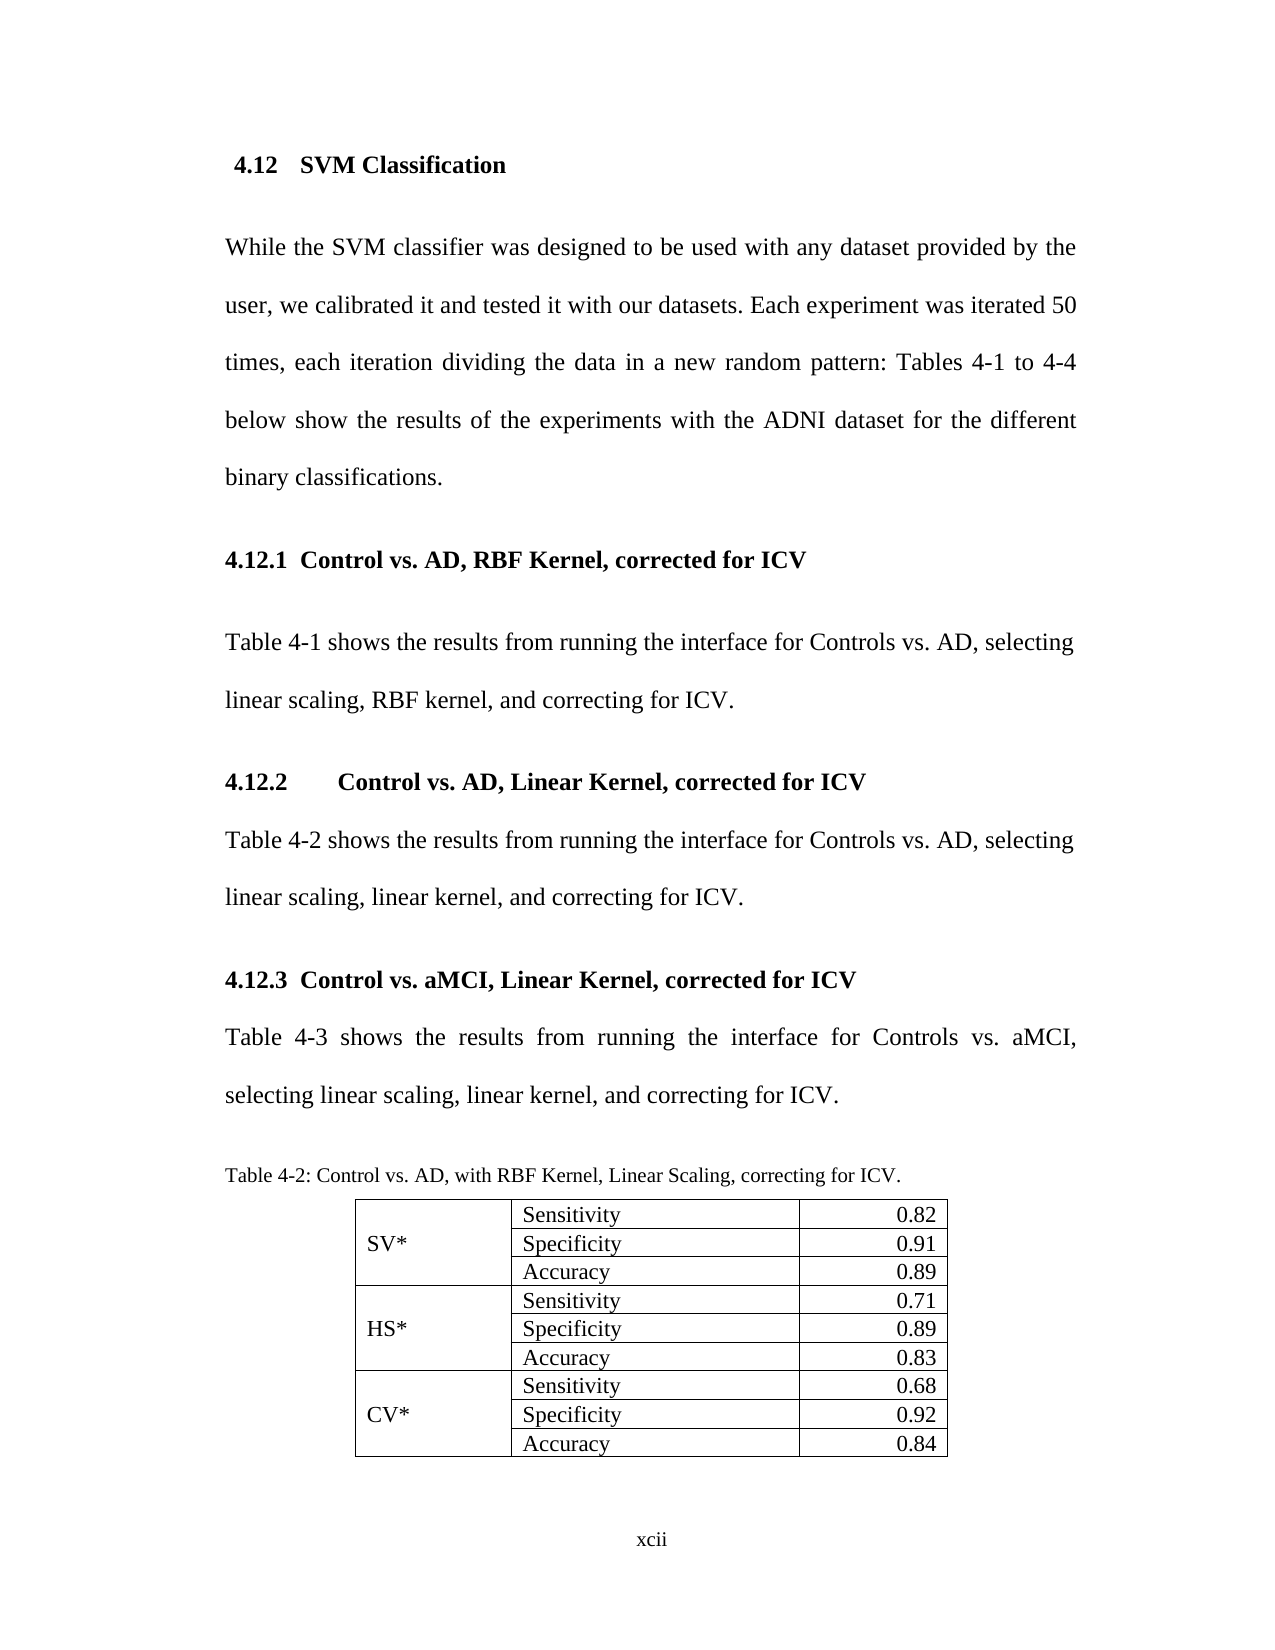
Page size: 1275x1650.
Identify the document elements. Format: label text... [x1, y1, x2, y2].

subtitle SVM Classification [234, 150, 1078, 179]
table_cell Sensitivity [512, 1371, 799, 1399]
text While the SVM classifier was designed to be used with any dataset provided by the user, we calibrated it and tested it with our datasets. Each experiment was iterated 50 times, each iteration dividing the data in a new random pattern: Tables 4-1 to 4-4 below show the results of the experiments with the ADNI dataset for the different binary classifications. [225, 232, 1078, 491]
table_cell Accuracy [512, 1343, 799, 1370]
table_cell [356, 1428, 511, 1456]
subtitle Control vs. aMCI, Linear Kernel, corrected for ICV [225, 965, 1078, 994]
table_cell Specificity [512, 1314, 799, 1342]
table_header Sensitivity [512, 1200, 799, 1228]
text Table 4-1 shows the results from running the interface for Controls vs. AD, selecting linear scaling, RBF kernel, and correcting for ICV. [225, 627, 1078, 714]
table_cell 0.71 [800, 1286, 947, 1313]
table_cell 0.92 [800, 1400, 947, 1427]
subtitle Control vs. AD, Linear Kernel, corrected for ICV [225, 767, 1078, 796]
table_cell Accuracy [512, 1429, 799, 1456]
table_cell 0.68 [800, 1371, 947, 1399]
table_cell [356, 1286, 511, 1313]
table_cell 0.91 [800, 1229, 947, 1256]
table_cell 0.83 [800, 1343, 947, 1370]
table_cell SV* [356, 1228, 511, 1256]
table_cell [356, 1371, 511, 1399]
table_cell Accuracy [512, 1257, 799, 1285]
text Table 4-2 shows the results from running the interface for Controls vs. AD, selecting linear scaling, linear kernel, and correcting for ICV. [225, 825, 1078, 911]
table_cell CV* [356, 1399, 511, 1427]
subtitle Control vs. AD, RBF Kernel, corrected for ICV [225, 545, 1078, 574]
table_cell Sensitivity [512, 1286, 799, 1313]
table_header 0.82 [800, 1200, 947, 1228]
table_cell Specificity [512, 1229, 799, 1256]
table_cell [356, 1256, 511, 1285]
table_cell 0.89 [800, 1314, 947, 1342]
table_cell 0.89 [800, 1257, 947, 1285]
text Table 4-3 shows the results from running the interface for Controls vs. aMCI, selecting linear scaling, linear kernel, and correcting for ICV. [225, 1022, 1078, 1109]
table_cell HS* [356, 1313, 511, 1342]
table_cell [356, 1342, 511, 1370]
table_header [356, 1200, 511, 1228]
table_cell Specificity [512, 1400, 799, 1427]
table_cell 0.84 [800, 1429, 947, 1456]
